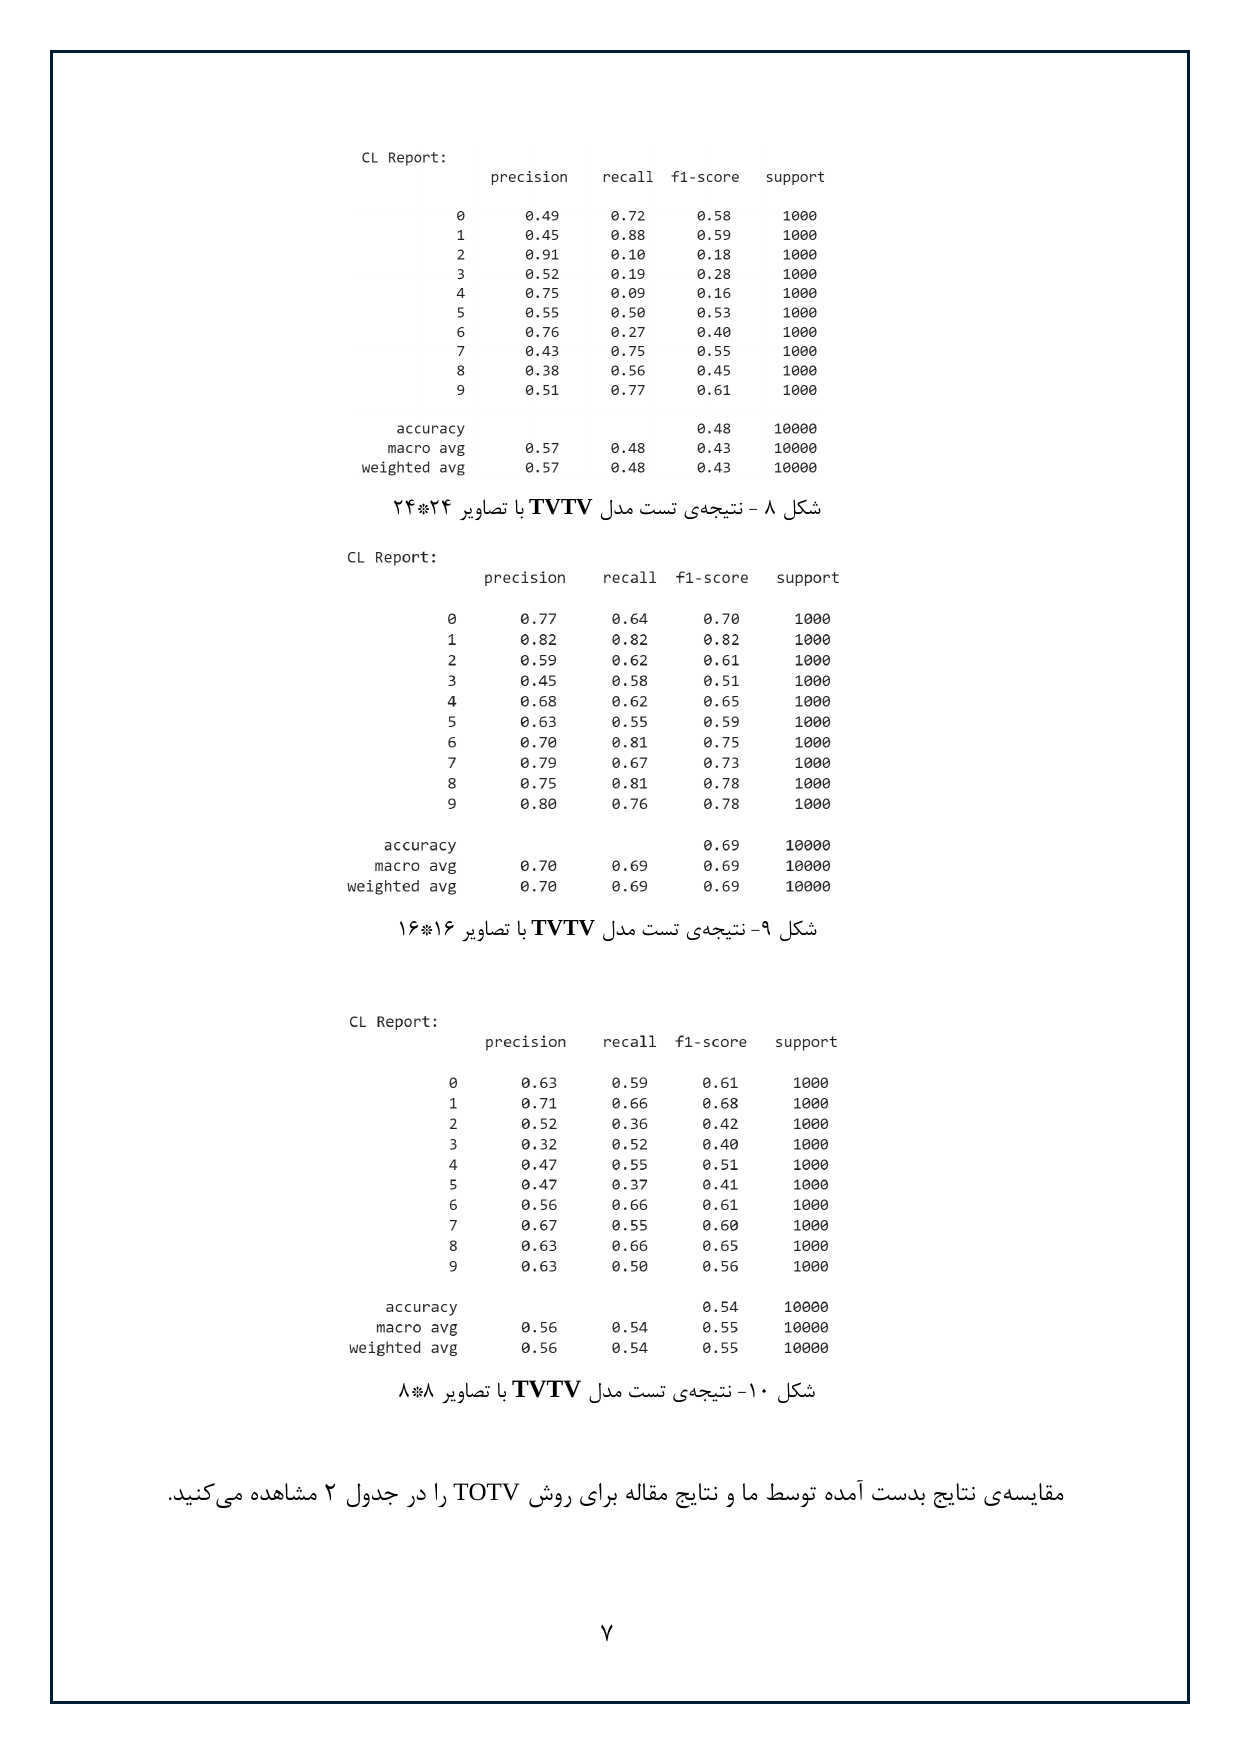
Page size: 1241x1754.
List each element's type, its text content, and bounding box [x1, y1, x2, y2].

text شکل 8 - نتیجه‌ی تست مدل TVTV با تصاویر ۲۴*۲۴ [150, 493, 1063, 523]
picture [359, 150, 825, 476]
picture [344, 547, 840, 898]
text شکل 10- نتیجه‌ی تست مدل TVTV با تصاویر ۸*۸ [150, 1374, 1063, 1406]
text شکل 9- نتیجه‌ی تست مدل TVTV با تصاویر ۱۶*۱۶ [150, 914, 1063, 944]
text مقایسه‌ی نتایج بدست آمده توسط ما و نتایج مقاله برای روش TOTV را در جدول ۲ مشاهده می‌کنید. [150, 1477, 1063, 1510]
picture [344, 1015, 840, 1358]
